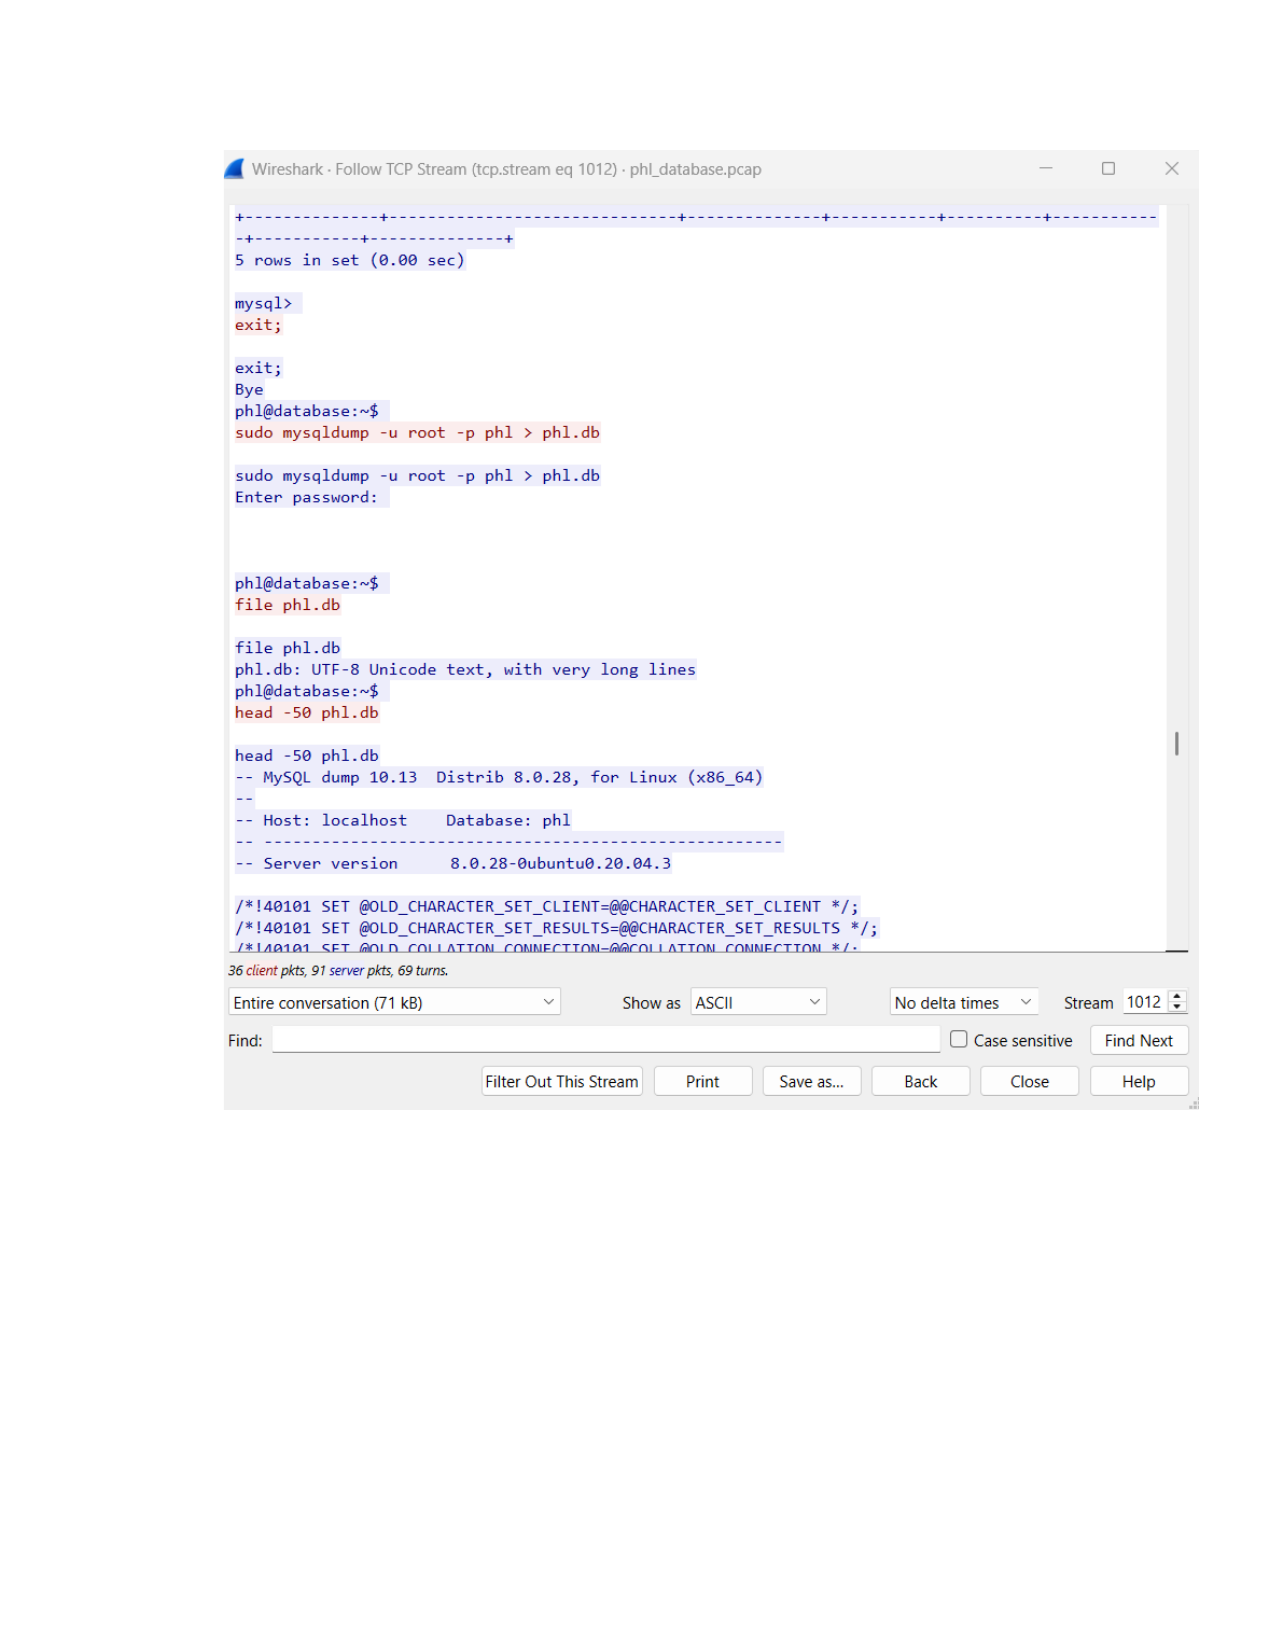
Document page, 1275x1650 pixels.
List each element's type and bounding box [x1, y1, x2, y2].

picture [223, 150, 1199, 1110]
